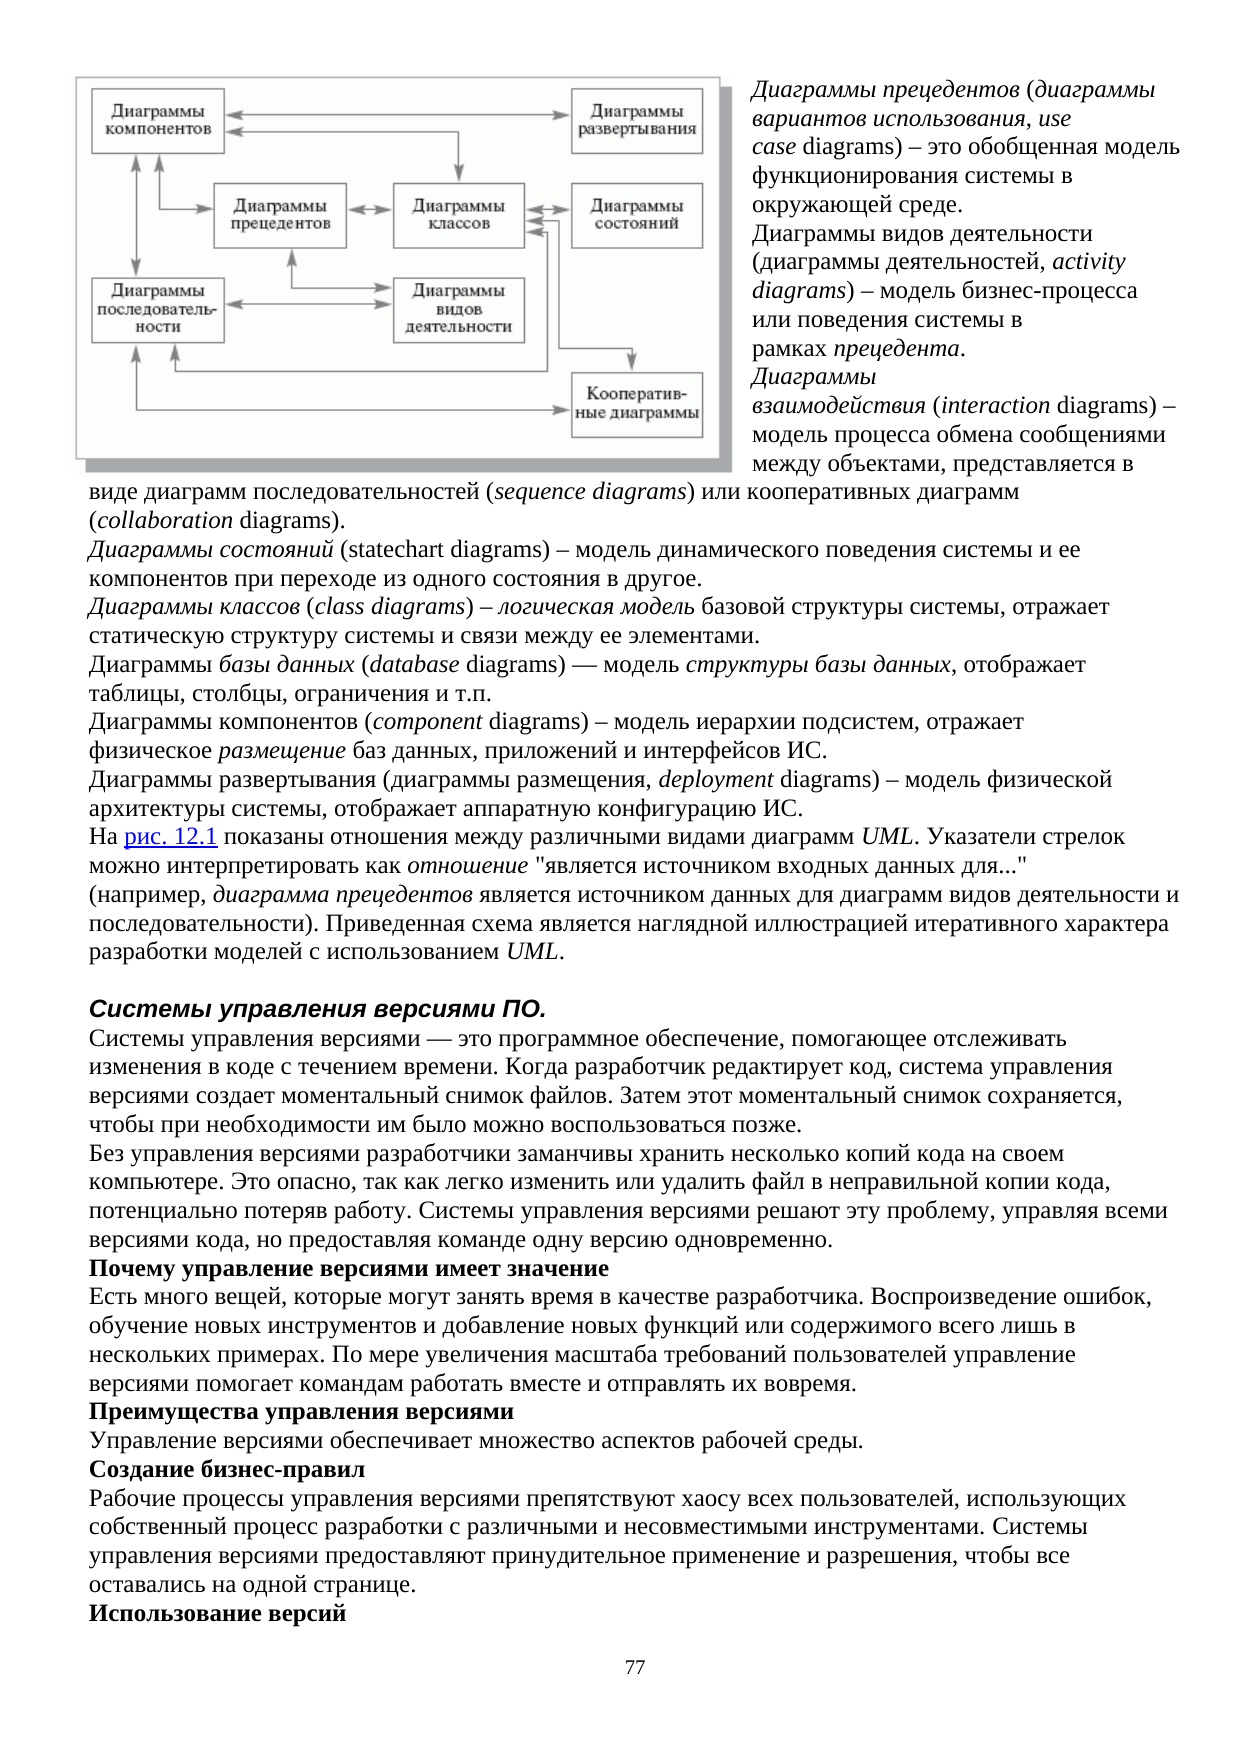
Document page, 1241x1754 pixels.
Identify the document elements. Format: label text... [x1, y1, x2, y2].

text Системы управления версиями — это программное обеспечение, помогающее отслеживать изменения в коде с течением времени. Когда разработчик редактирует код, система управления версиями создает моментальный снимок файлов. Затем этот моментальный снимок сохраняется, чтобы при необходимости им было можно воспользоваться позже. [89, 1023, 1181, 1138]
text Почему управление версиями имеет значение [89, 1253, 1181, 1281]
text Диаграммы классов (class diagrams) – логическая модель базовой структуры системы, отражает статическую структуру системы и связи между ее элементами. [89, 591, 1181, 649]
subtitle Системы управления версиями ПО. [89, 994, 1181, 1023]
text Диаграммы развертывания (диаграммы размещения, deployment diagrams) – модель физической архитектуры системы, отображает аппаратную конфигурацию ИС. [89, 764, 1181, 821]
text Без управления версиями разработчики заманчивы хранить несколько копий кода на своем компьютере. Это опасно, так как легко изменить или удалить файл в неправильной копии кода, потенциально потеряв работу. Системы управления версиями решают эту проблему, управляя всеми версиями кода, но предоставляя команде одну версию одновременно. [89, 1138, 1181, 1253]
text На рис. 12.1 показаны отношения между различными видами диаграмм UML. Указатели стрелок можно интерпретировать как отношение "является источником входных данных для..." (например, диаграмма прецедентов является источником данных для диаграмм видов деятельности и последовательности). Приведенная схема является наглядной иллюстрацией итеративного характера разработки моделей с использованием UML. [89, 821, 1181, 965]
text Управление версиями обеспечивает множество аспектов рабочей среды. [89, 1425, 1181, 1454]
text Создание бизнес-правил [89, 1454, 1181, 1483]
text Диаграммы видов деятельности (диаграммы деятельностей, activity diagrams) – модель бизнес-процесса или поведения системы в рамках прецедента. [733, 218, 1181, 361]
text Рабочие процессы управления версиями препятствуют хаосу всех пользователей, использующих собственный процесс разработки с различными и несовместимыми инструментами. Системы управления версиями предоставляют принудительное применение и разрешения, чтобы все оставались на одной странице. [89, 1483, 1181, 1598]
text Преимущества управления версиями [89, 1396, 1181, 1425]
picture [70, 75, 733, 475]
text Диаграммы состояний (statechart diagrams) – модель динамического поведения системы и ее компонентов при переходе из одного состояния в другое. [89, 534, 1181, 591]
text Есть много вещей, которые могут занять время в качестве разработчика. Воспроизведение ошибок, обучение новых инструментов и добавление новых функций или содержимого всего лишь в нескольких примерах. По мере увеличения масштаба требований пользователей управление версиями помогает командам работать вместе и отправлять их вовремя. [89, 1281, 1181, 1396]
text Диаграммы компонентов (component diagrams) – модель иерархии подсистем, отражает физическое размещение баз данных, приложений и интерфейсов ИС. [89, 706, 1181, 764]
text Диаграммы взаимодействия (interaction diagrams) – модель процесса обмена сообщениями между объектами, представляется в виде диаграмм последовательностей (sequence diagrams) или кооперативных диаграмм (collaboration diagrams). [89, 361, 1181, 534]
text Диаграммы базы данных (database diagrams) — модель структуры базы данных, отображает таблицы, столбцы, ограничения и т.п. [89, 649, 1181, 706]
text Использование версий [89, 1598, 1181, 1626]
text Диаграммы прецедентов (диаграммы вариантов использования, use case diagrams) – это обобщенная модель функционирования системы в окружающей среде. [89, 74, 1181, 218]
